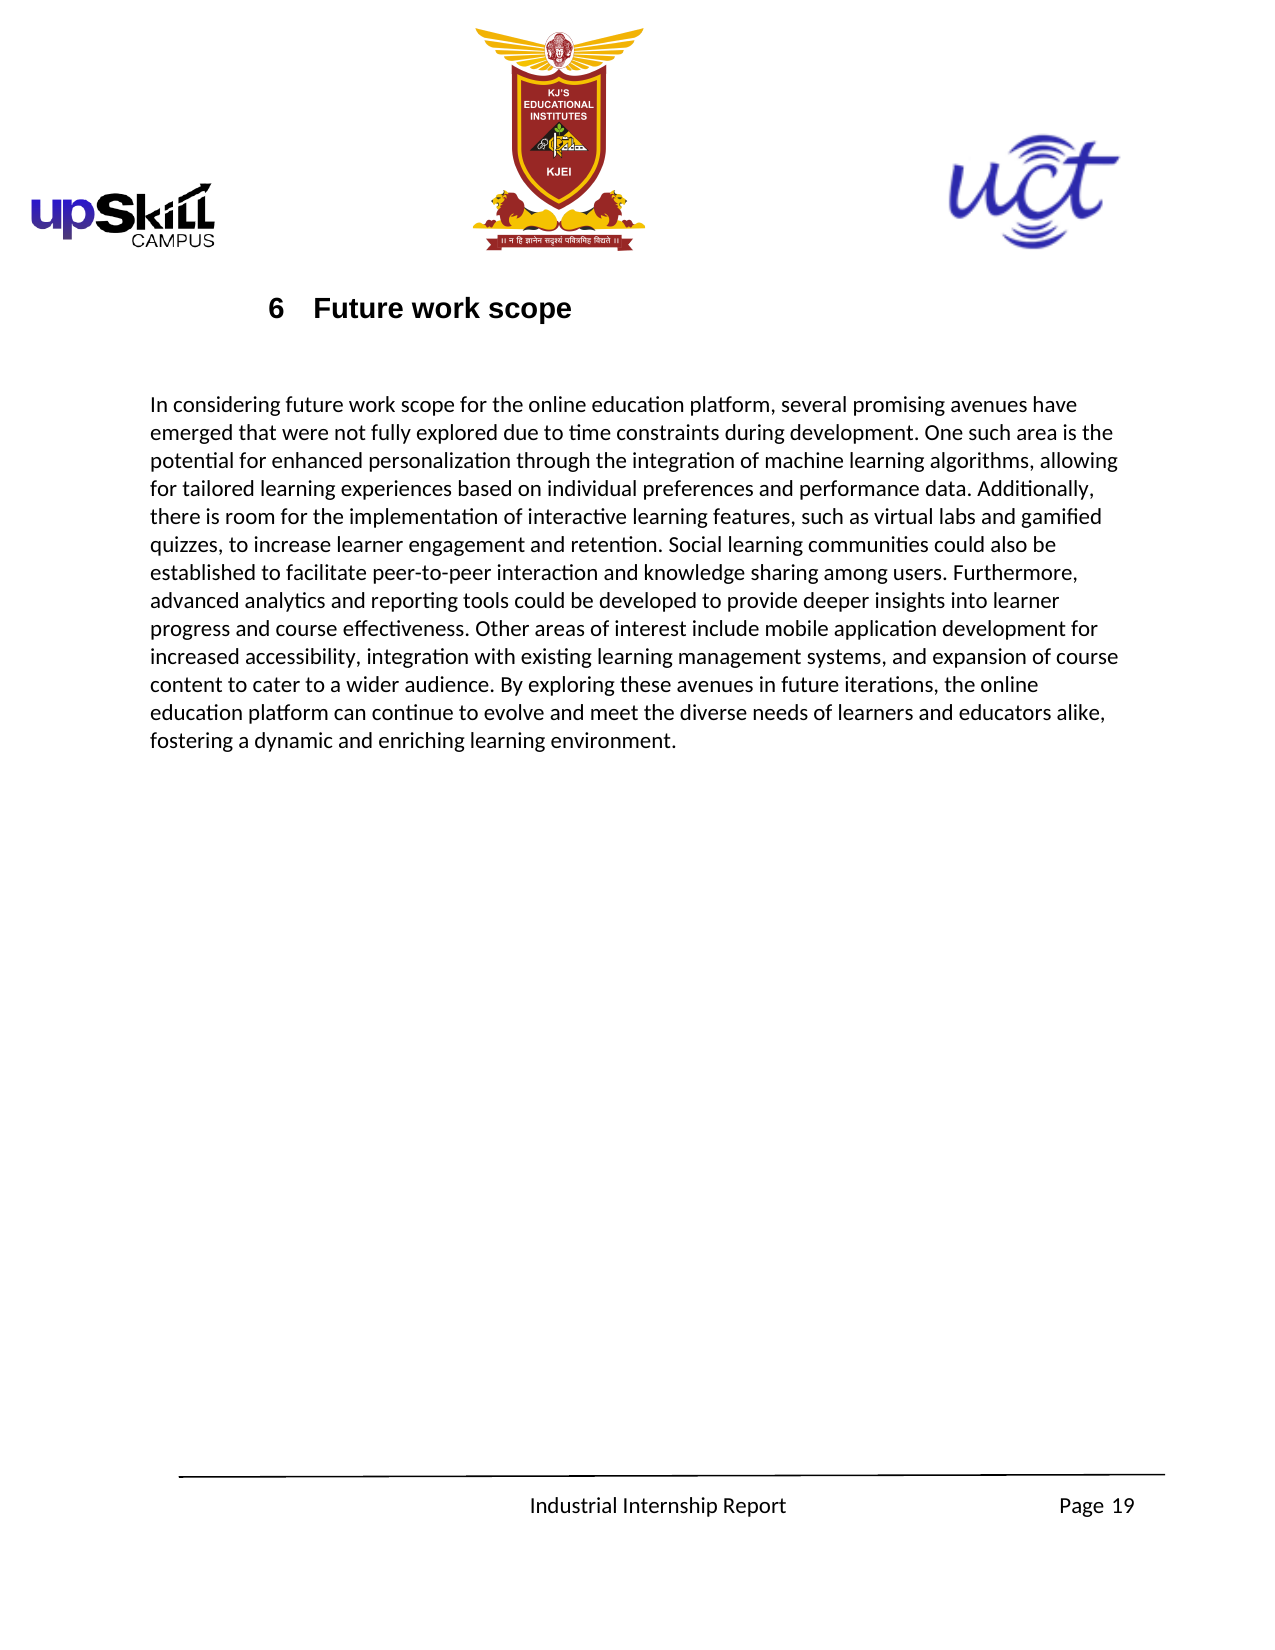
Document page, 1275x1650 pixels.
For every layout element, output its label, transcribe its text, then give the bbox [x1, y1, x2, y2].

text In considering future work scope for the online education platform, several promising avenues have emerged that were not fully explored due to time constraints during development. One such area is the potential for enhanced personalization through the integration of machine learning algorithms, allowing for tailored learning experiences based on individual preferences and performance data. Additionally, there is room for the implementation of interactive learning features, such as virtual labs and gamified quizzes, to increase learner engagement and retention. Social learning communities could also be established to facilitate peer-to-peer interaction and knowledge sharing among users. Furthermore, advanced analytics and reporting tools could be developed to provide deeper insights into learner progress and course effectiveness. Other areas of interest include mobile application development for increased accessibility, integration with existing learning management systems, and expansion of course content to cater to a wider audience. By exploring these avenues in future iterations, the online education platform can continue to evolve and meet the diverse needs of learners and educators alike, fostering a dynamic and enriching learning environment. [150, 390, 1134, 754]
picture [946, 125, 1125, 251]
picture [0, 171, 246, 251]
subtitle Future work scope [268, 291, 1134, 325]
picture [472, 28, 646, 251]
